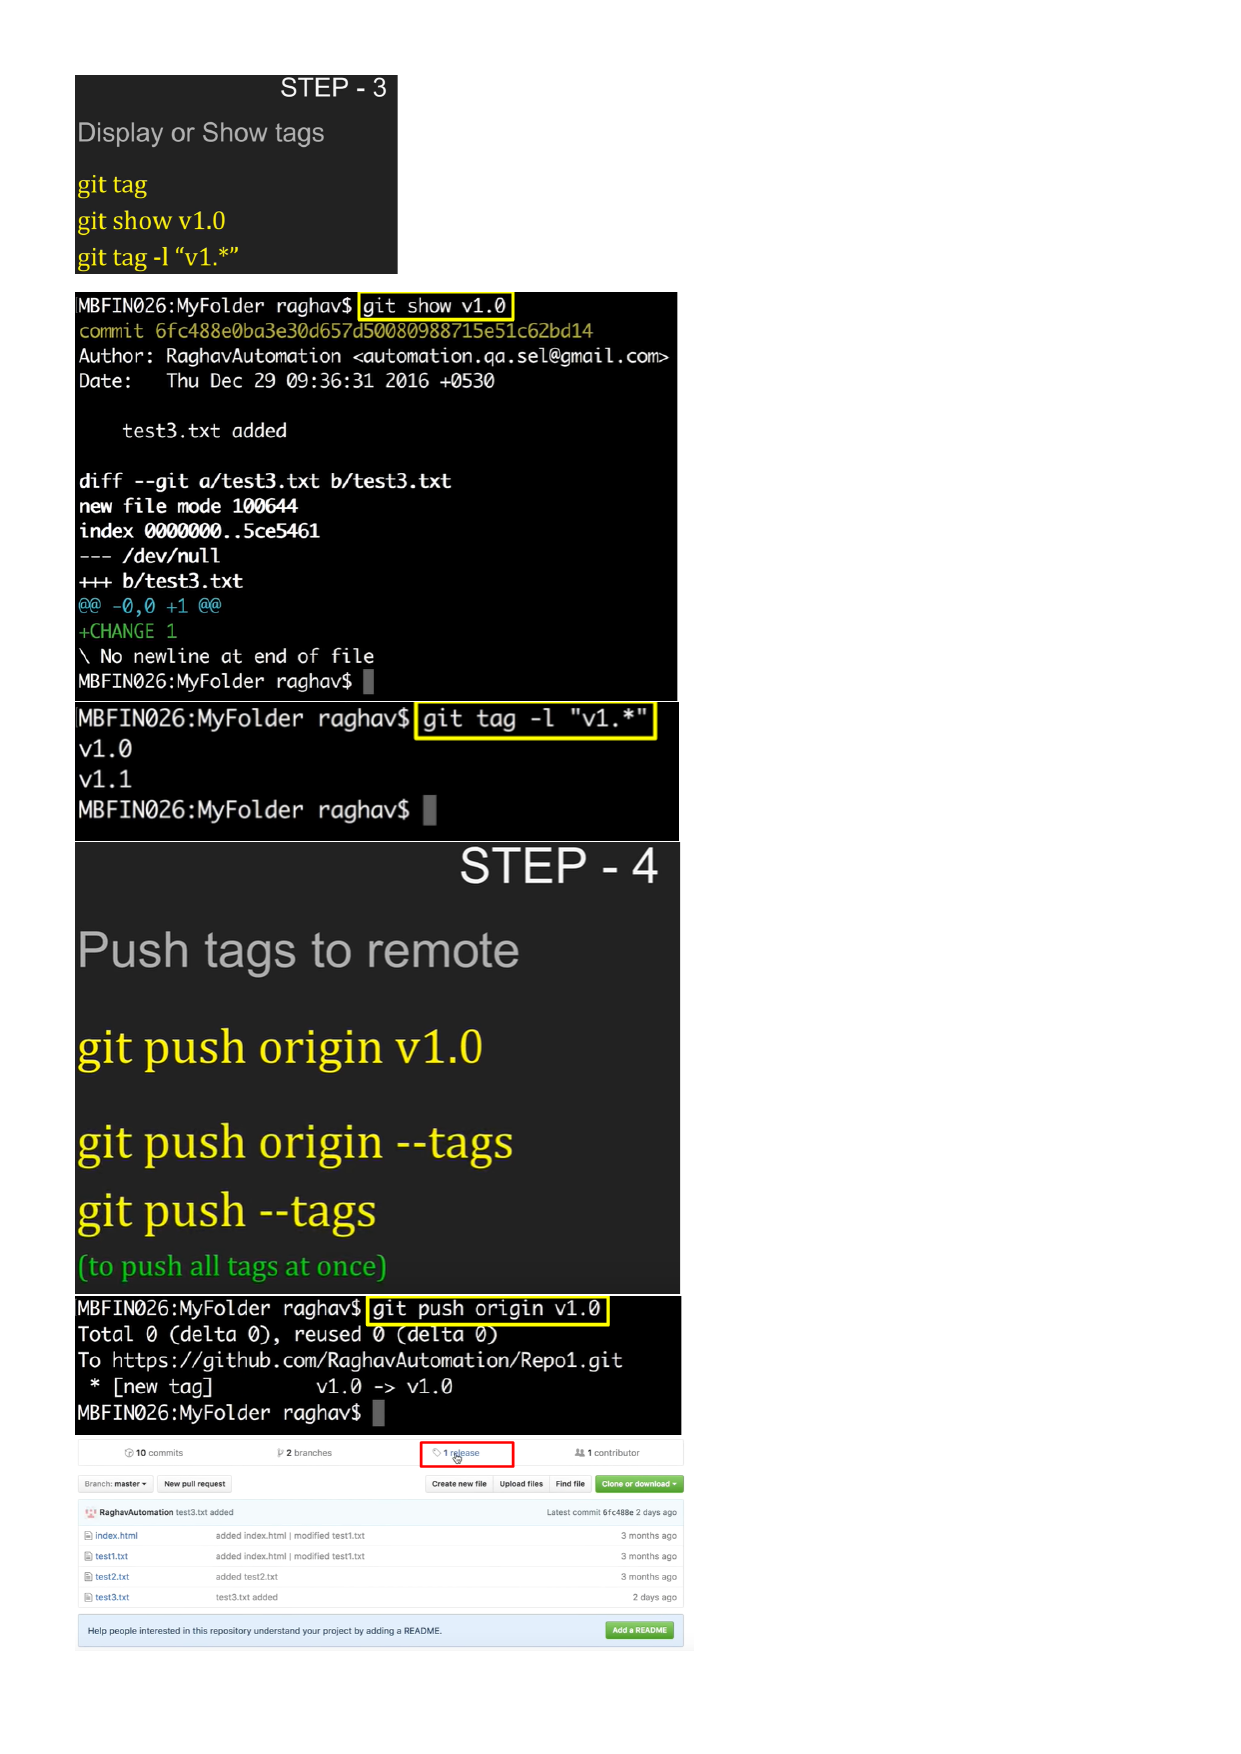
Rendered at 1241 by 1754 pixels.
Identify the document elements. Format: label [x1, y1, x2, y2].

picture [75, 702, 679, 841]
picture [75, 292, 678, 701]
picture [75, 842, 680, 1294]
picture [75, 1437, 694, 1651]
picture [75, 75, 398, 274]
picture [75, 1296, 682, 1435]
